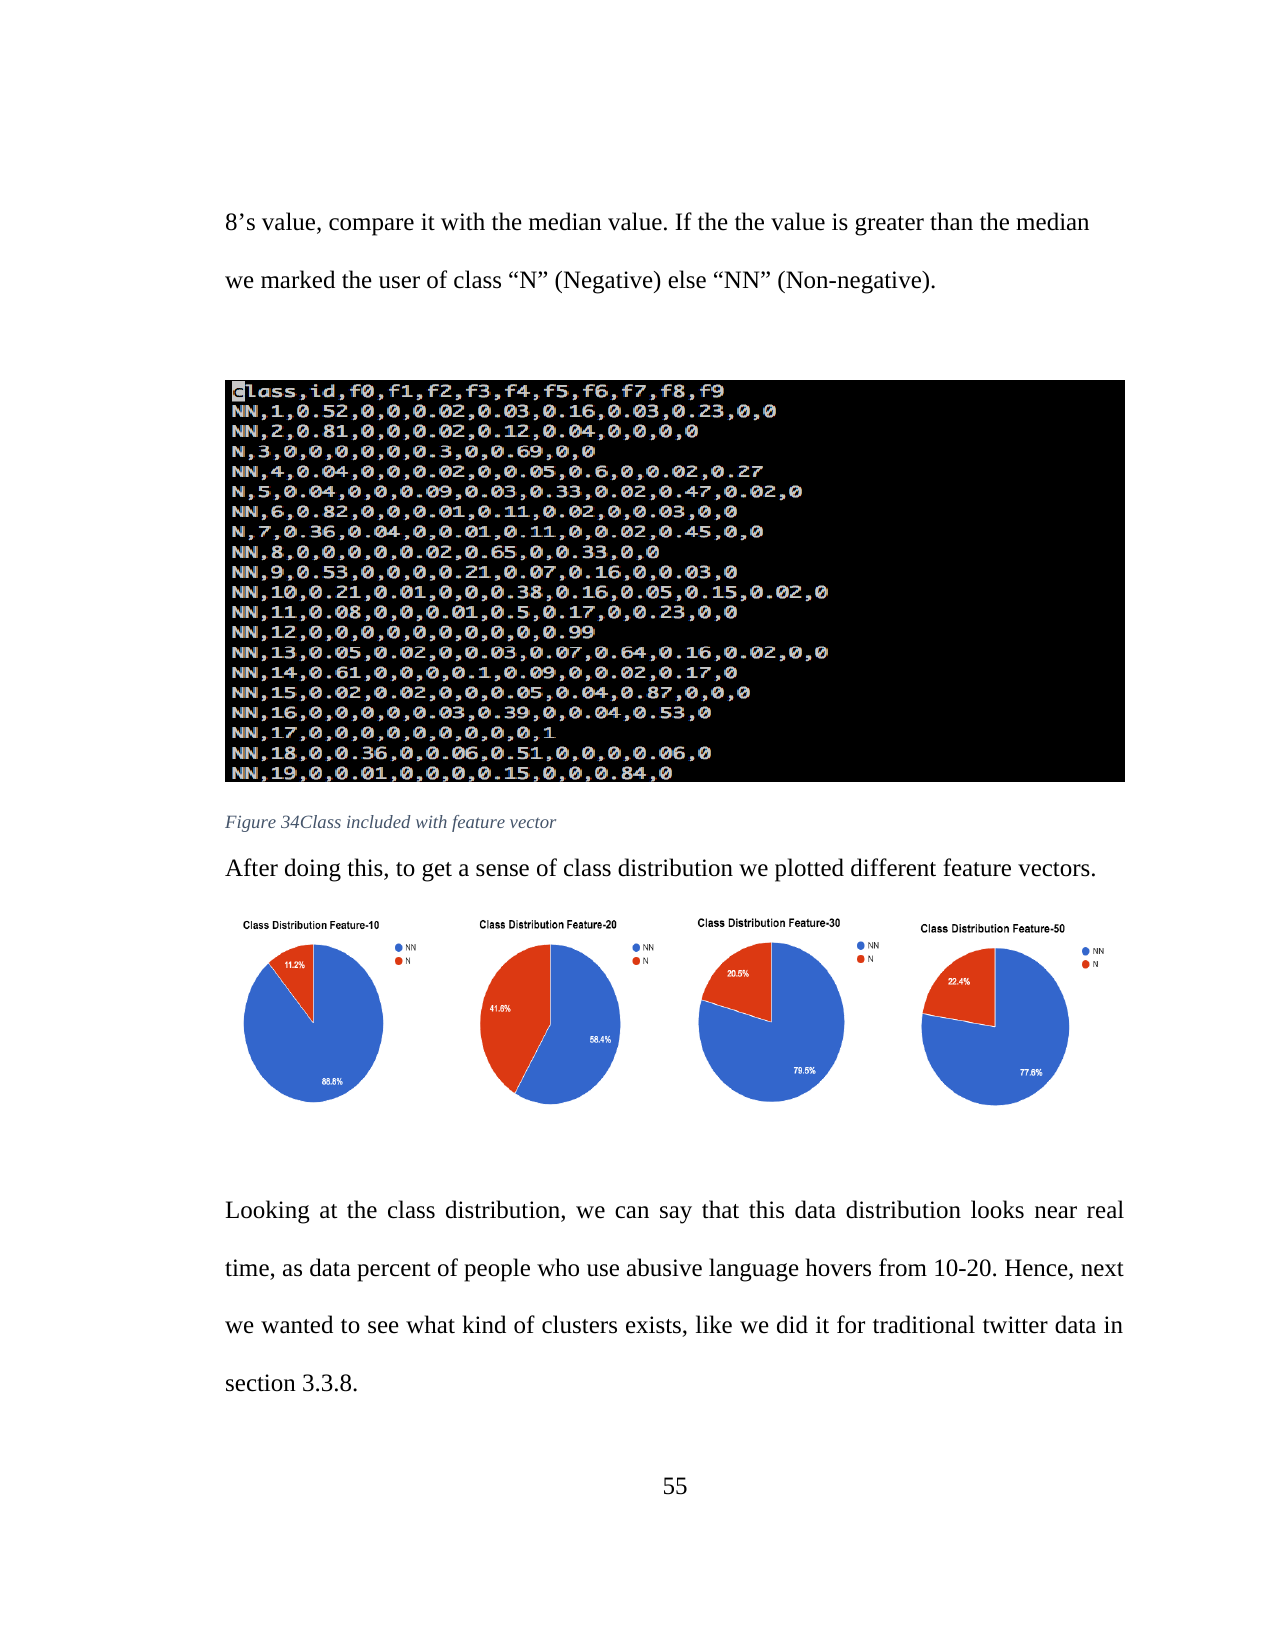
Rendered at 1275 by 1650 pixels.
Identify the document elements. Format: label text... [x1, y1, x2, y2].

text After doing this, to get a sense of class distribution we plotted different feature vectors. [225, 853, 1125, 882]
picture [676, 911, 908, 1109]
picture [458, 910, 665, 1109]
picture [225, 380, 1125, 782]
text Looking at the class distribution, we can say that this data distribution looks near real time, as data percent of people who use abusive language hovers from 10-20. Hence, next we wanted to see what kind of clusters exists, like we did it for traditional twitter data in section 3.3.8. [225, 1195, 1125, 1397]
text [225, 207, 1125, 294]
picture [225, 912, 440, 1109]
picture [913, 919, 1110, 1109]
